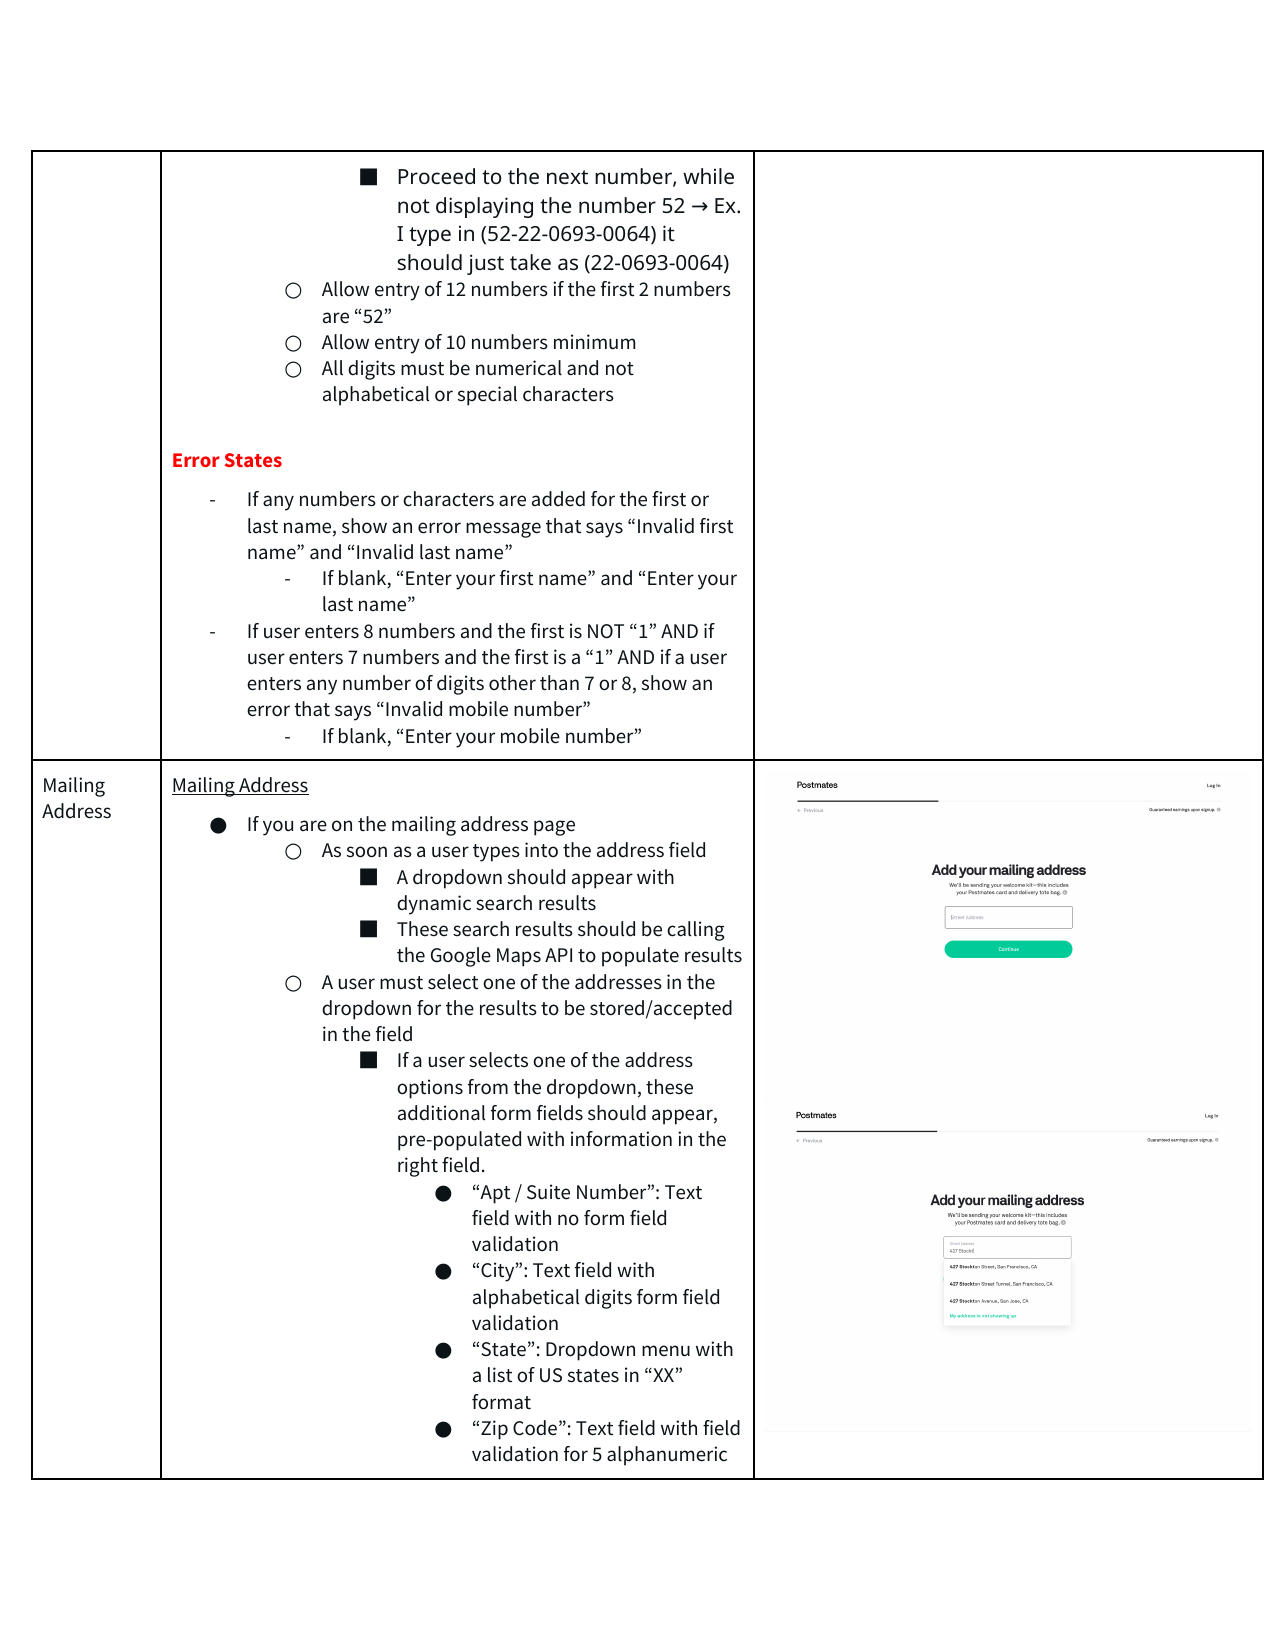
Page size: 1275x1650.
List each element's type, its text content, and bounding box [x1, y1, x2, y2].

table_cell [755, 152, 1262, 759]
table_cell [755, 761, 1262, 1478]
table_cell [162, 761, 753, 1478]
picture [763, 771, 1252, 1432]
table_cell Mailing Address [33, 761, 160, 1478]
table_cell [162, 152, 753, 759]
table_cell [33, 152, 160, 759]
